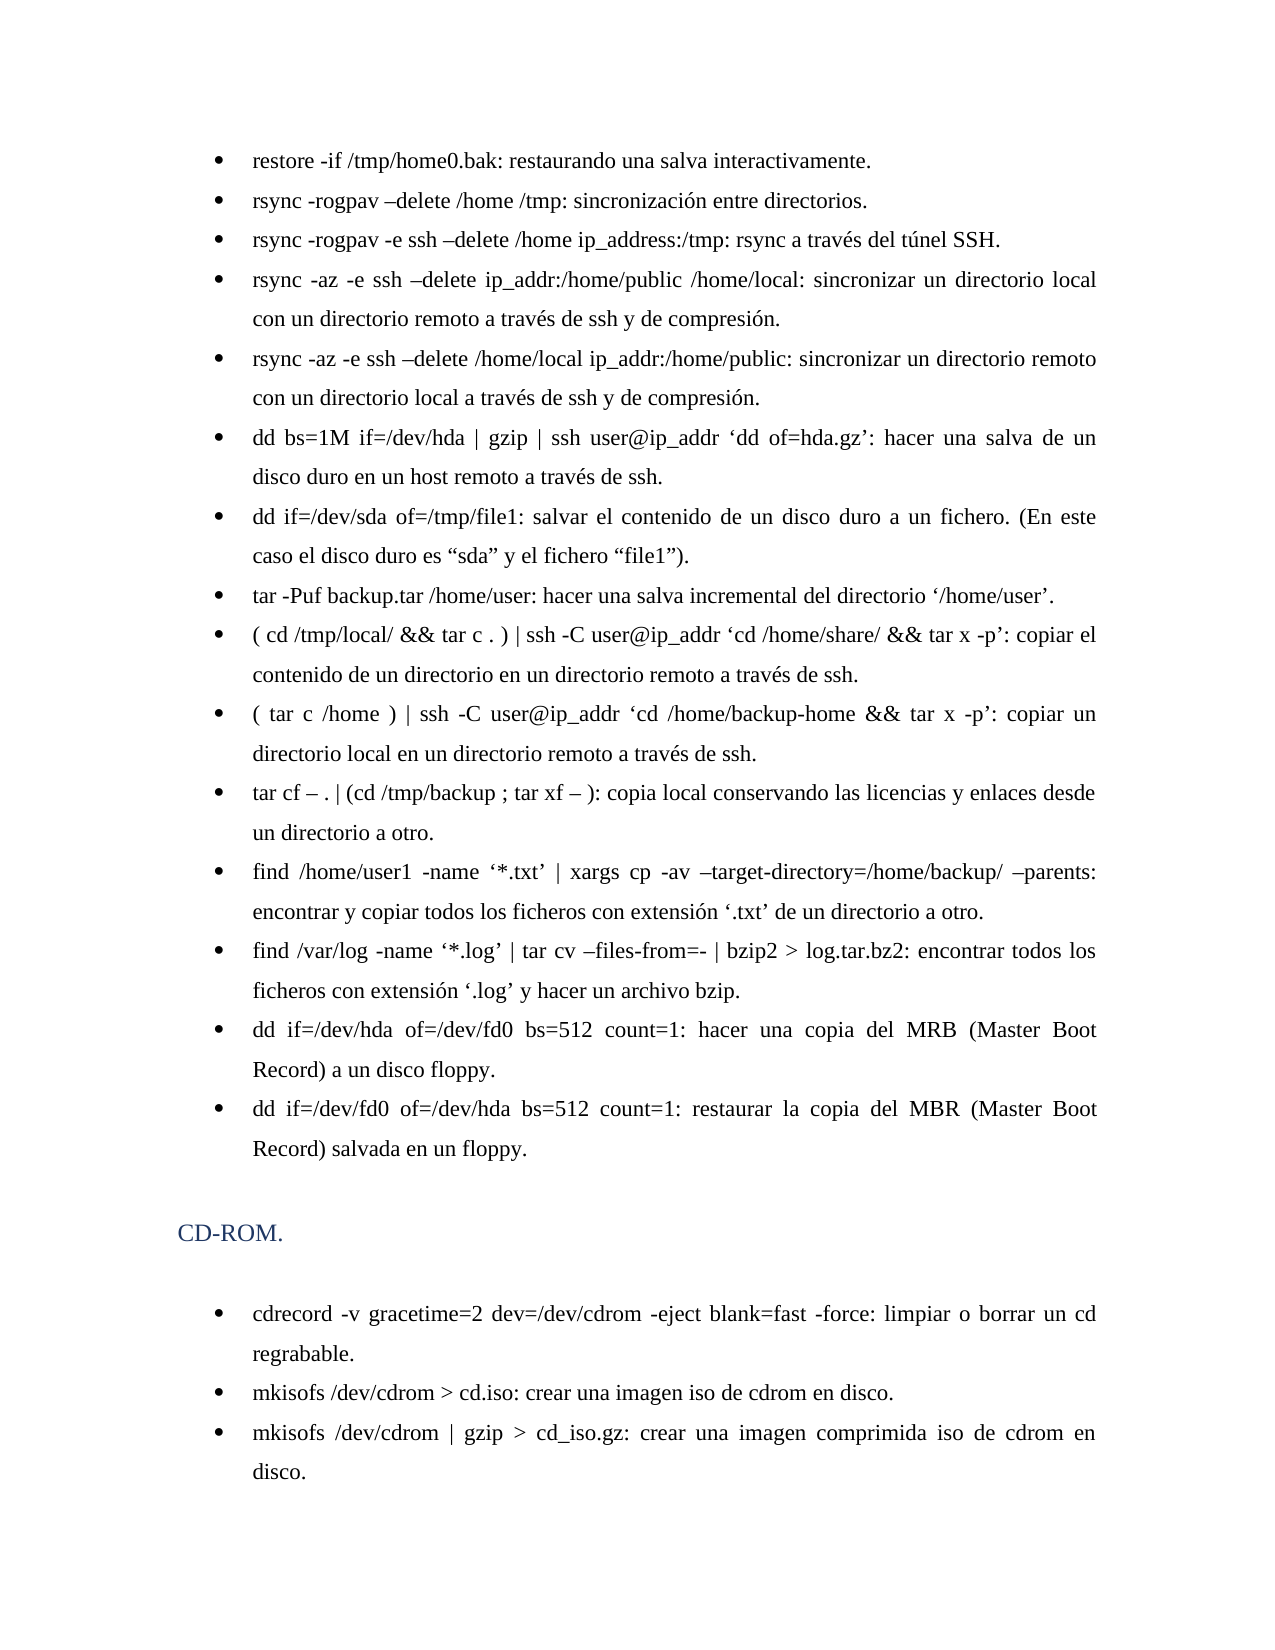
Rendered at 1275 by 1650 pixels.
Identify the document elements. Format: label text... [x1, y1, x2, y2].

list rsync -rogpav -e ssh –delete /home ip_address:/tmp: rsync a través del túnel SSH. [215, 227, 1098, 253]
list rsync -az -e ssh –delete ip_addr:/home/public /home/local: sincronizar un directorio local con un directorio remoto a través de ssh y de compresión. [215, 266, 1098, 332]
subtitle CD-ROM. [177, 1218, 1098, 1246]
list tar cf – . | (cd /tmp/backup ; tar xf – ): copia local conservando las licencias y enlaces desde un directorio a otro. [215, 779, 1098, 845]
list dd if=/dev/fd0 of=/dev/hda bs=512 count=1: restaurar la copia del MBR (Master Boot Record) salvada en un floppy. [215, 1095, 1098, 1161]
list restore -if /tmp/home0.bak: restaurando una salva interactivamente. [215, 148, 1098, 174]
list dd if=/dev/hda of=/dev/fd0 bs=512 count=1: hacer una copia del MRB (Master Boot Record) a un disco floppy. [215, 1016, 1098, 1082]
list rsync -rogpav –delete /home /tmp: sincronización entre directorios. [215, 187, 1098, 213]
list mkisofs /dev/cdrom > cd.iso: crear una imagen iso de cdrom en disco. [215, 1379, 1098, 1406]
list dd if=/dev/sda of=/tmp/file1: salvar el contenido de un disco duro a un fichero. (En este caso el disco duro es “sda” y el fichero “file1”). [215, 503, 1098, 569]
list find /var/log -name ‘*.log’ | tar cv –files-from=- | bzip2 > log.tar.bz2: encontrar todos los ficheros con extensión ‘.log’ y hacer un archivo bzip. [215, 937, 1098, 1003]
list mkisofs /dev/cdrom | gzip > cd_iso.gz: crear una imagen comprimida iso de cdrom en disco. [215, 1419, 1098, 1484]
list ( tar c /home ) | ssh -C user@ip_addr ‘cd /home/backup-home && tar x -p’: copiar un directorio local en un directorio remoto a través de ssh. [215, 700, 1098, 766]
list find /home/user1 -name ‘*.txt’ | xargs cp -av –target-directory=/home/backup/ –parents: encontrar y copiar todos los ficheros con extensión ‘.txt’ de un directorio a otro. [215, 858, 1098, 924]
list tar -Puf backup.tar /home/user: hacer una salva incremental del directorio ‘/home/user’. [215, 582, 1098, 608]
list rsync -az -e ssh –delete /home/local ip_addr:/home/public: sincronizar un directorio remoto con un directorio local a través de ssh y de compresión. [215, 345, 1098, 411]
list cdrecord -v gracetime=2 dev=/dev/cdrom -eject blank=fast -force: limpiar o borrar un cd regrabable. [215, 1300, 1098, 1366]
list ( cd /tmp/local/ && tar c . ) | ssh -C user@ip_addr ‘cd /home/share/ && tar x -p’: copiar el contenido de un directorio en un directorio remoto a través de ssh. [215, 621, 1098, 687]
list dd bs=1M if=/dev/hda | gzip | ssh user@ip_addr ‘dd of=hda.gz’: hacer una salva de un disco duro en un host remoto a través de ssh. [215, 424, 1098, 490]
